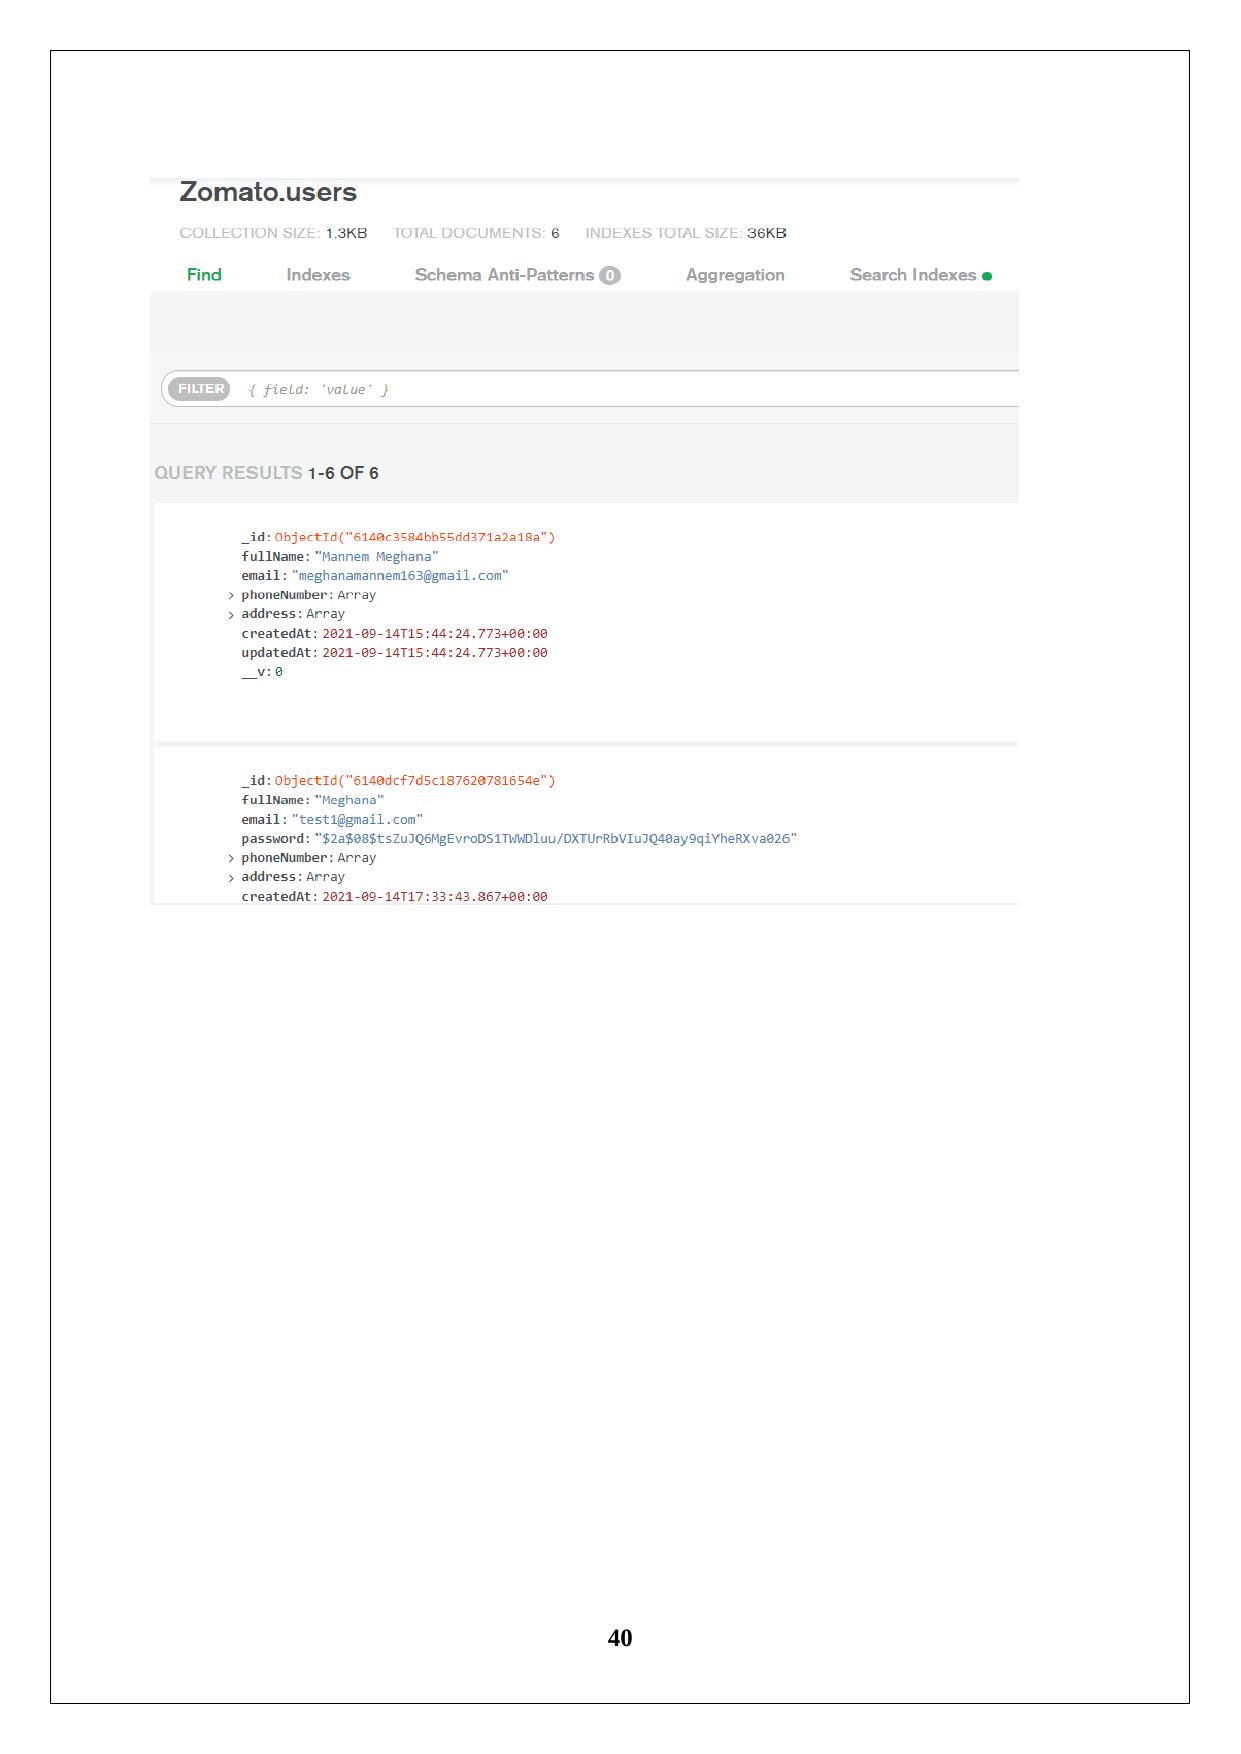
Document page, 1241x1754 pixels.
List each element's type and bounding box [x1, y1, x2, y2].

picture [150, 178, 1019, 905]
